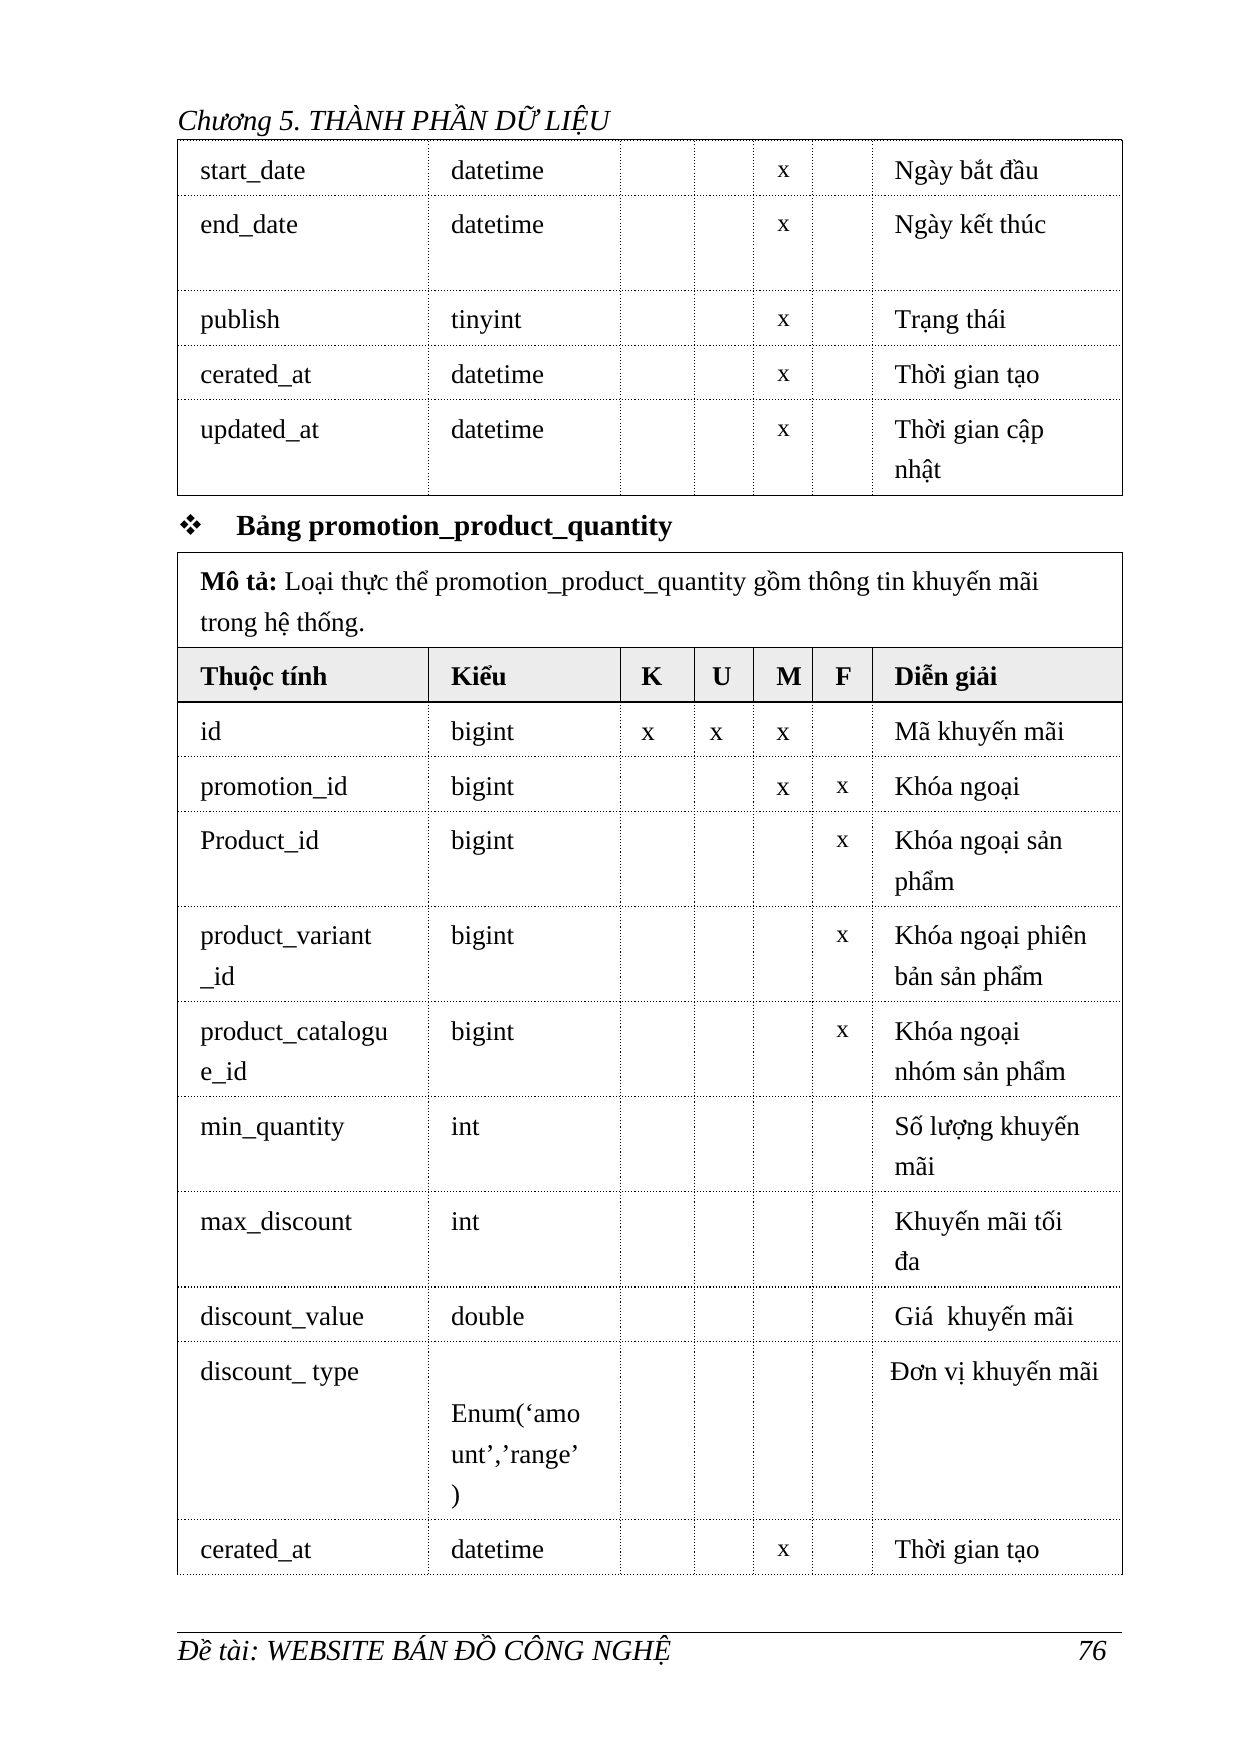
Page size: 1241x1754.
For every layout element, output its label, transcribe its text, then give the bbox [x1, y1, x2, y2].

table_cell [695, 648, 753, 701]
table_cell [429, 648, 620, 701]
table_cell start_date [178, 140, 428, 195]
table_cell datetime [429, 140, 621, 195]
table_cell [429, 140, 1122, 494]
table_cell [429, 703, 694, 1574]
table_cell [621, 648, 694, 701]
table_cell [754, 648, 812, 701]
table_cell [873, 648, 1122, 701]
text Bảng promotion_product_quantity [177, 508, 1098, 542]
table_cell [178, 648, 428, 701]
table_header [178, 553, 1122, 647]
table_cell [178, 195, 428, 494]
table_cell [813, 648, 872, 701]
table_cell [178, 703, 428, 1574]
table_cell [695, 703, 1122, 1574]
